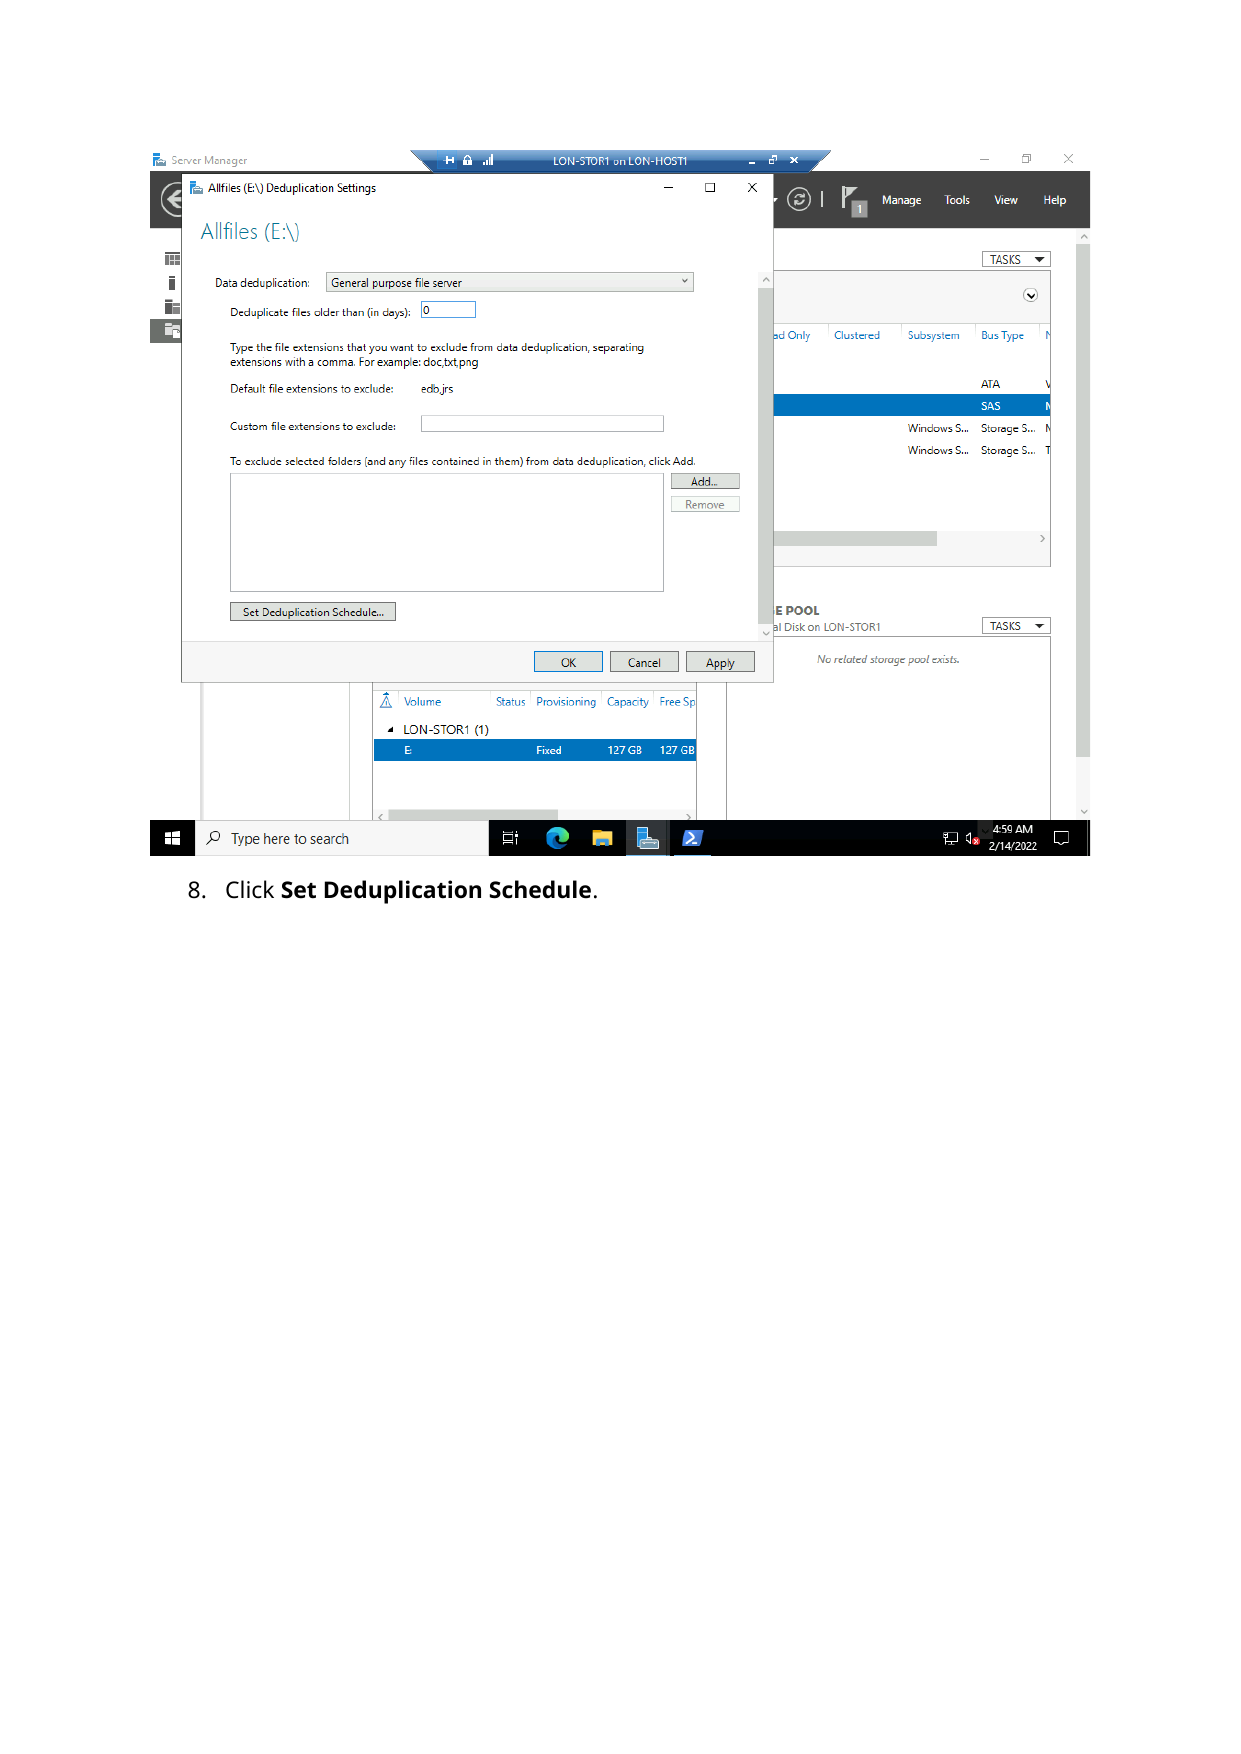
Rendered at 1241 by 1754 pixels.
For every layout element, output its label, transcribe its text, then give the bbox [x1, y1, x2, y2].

picture [150, 150, 1091, 856]
list Click Set Deduplication Schedule. [187, 874, 1090, 906]
